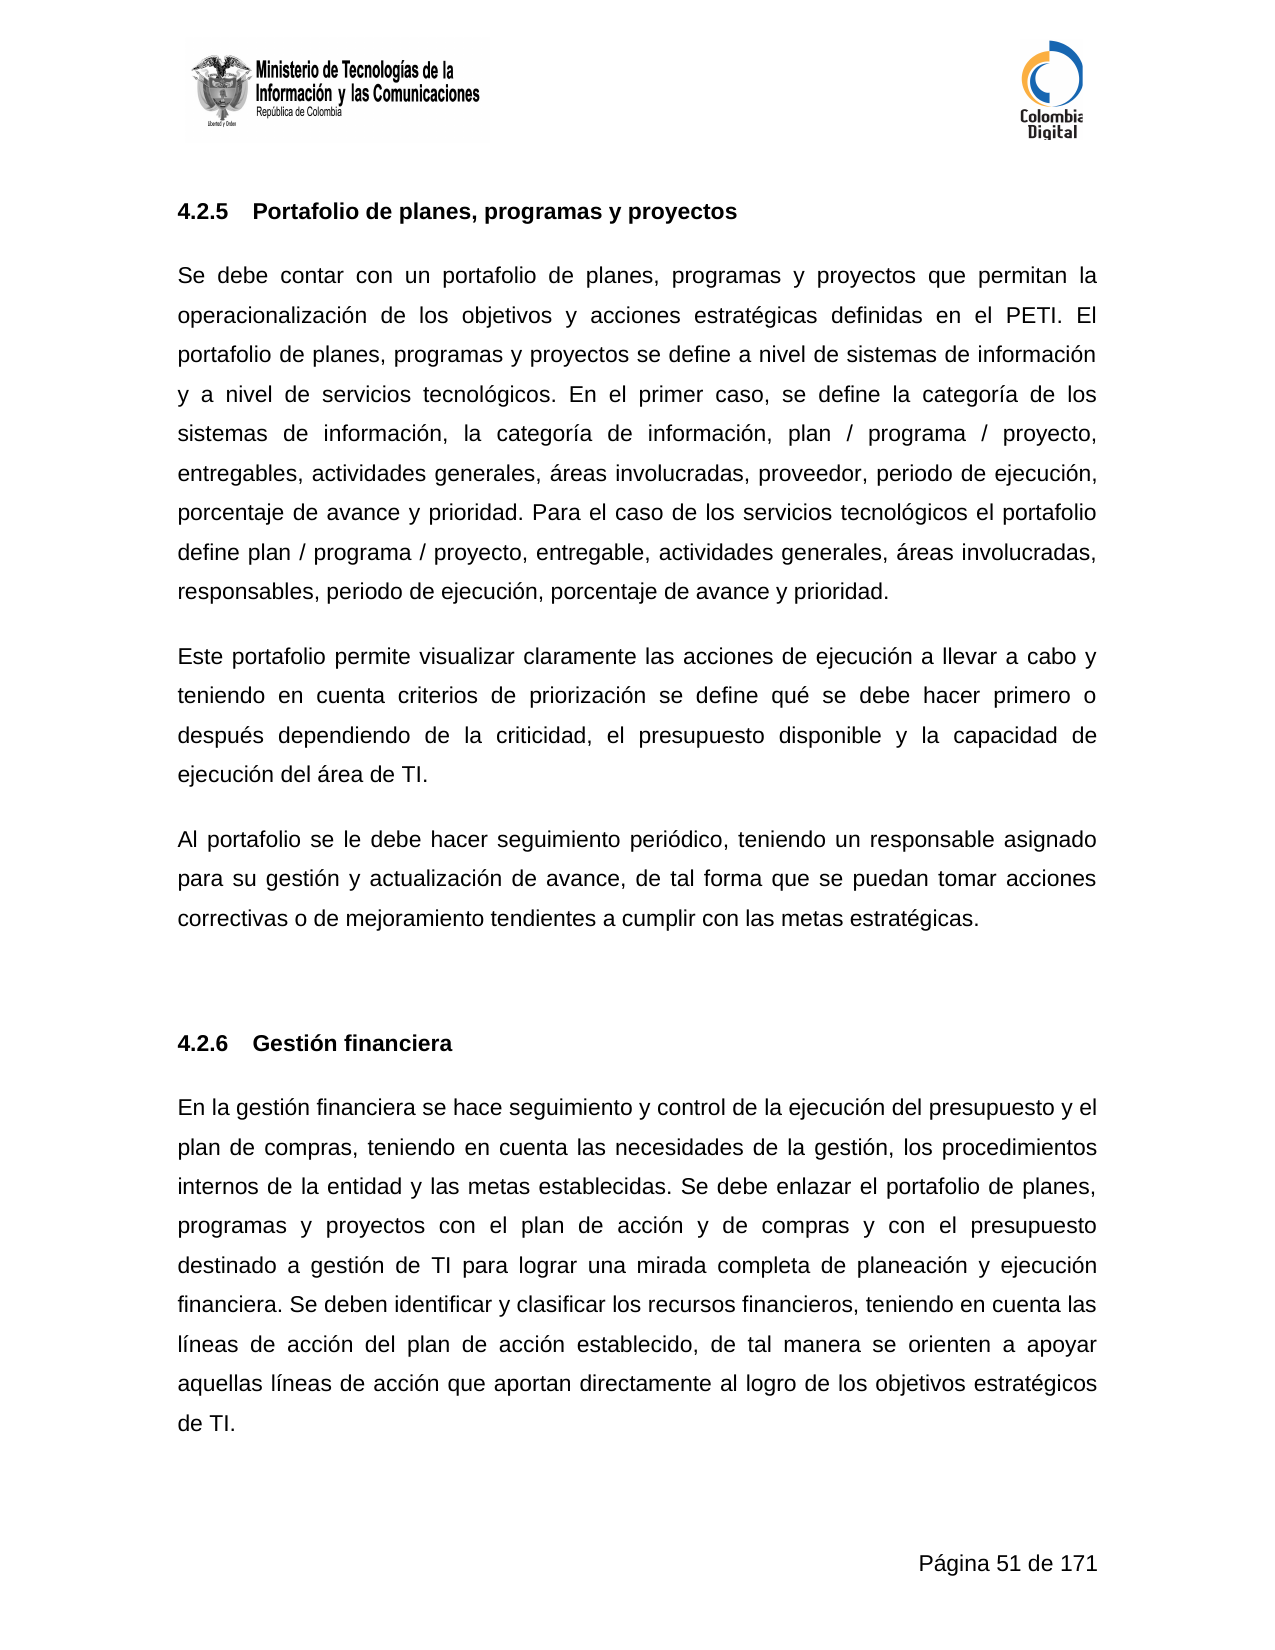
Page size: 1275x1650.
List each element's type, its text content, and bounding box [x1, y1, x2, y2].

text Se debe contar con un portafolio de planes, programas y proyectos que permitan la operacionalización de los objetivos y acciones estratégicas definidas en el PETI. El portafolio de planes, programas y proyectos se define a nivel de sistemas de información y a nivel de servicios tecnológicos. En el primer caso, se define la categoría de los sistemas de información, la categoría de información, plan / programa / proyecto, entregables, actividades generales, áreas involucradas, proveedor, periodo de ejecución, porcentaje de avance y prioridad. Para el caso de los servicios tecnológicos el portafolio define plan / programa / proyecto, entregable, actividades generales, áreas involucradas, responsables, periodo de ejecución, porcentaje de avance y prioridad. [177, 262, 1098, 605]
text Al portafolio se le debe hacer seguimiento periódico, teniendo un responsable asignado para su gestión y actualización de avance, de tal forma que se puedan tomar acciones correctivas o de mejoramiento tendientes a cumplir con las metas estratégicas. [177, 826, 1098, 931]
subtitle Portafolio de planes, programas y proyectos [177, 198, 1098, 224]
picture [1020, 39, 1083, 139]
text En la gestión financiera se hace seguimiento y control de la ejecución del presupuesto y el plan de compras, teniendo en cuenta las necesidades de la gestión, los procedimientos internos de la entidad y las metas establecidas. Se debe enlazar el portafolio de planes, programas y proyectos con el plan de acción y de compras y con el presupuesto destinado a gestión de TI para lograr una mirada completa de planeación y ejecución financiera. Se deben identificar y clasificar los recursos financieros, teniendo en cuenta las líneas de acción del plan de acción establecido, de tal manera se orienten a apoyar aquellas líneas de acción que aportan directamente al logro de los objetivos estratégicos de TI. [177, 1094, 1098, 1436]
text Este portafolio permite visualizar claramente las acciones de ejecución a llevar a cabo y teniendo en cuenta criterios de priorización se define qué se debe hacer primero o después dependiendo de la criticidad, el presupuesto disponible y la capacidad de ejecución del área de TI. [177, 643, 1098, 788]
subtitle Gestión financiera [177, 1029, 1098, 1056]
